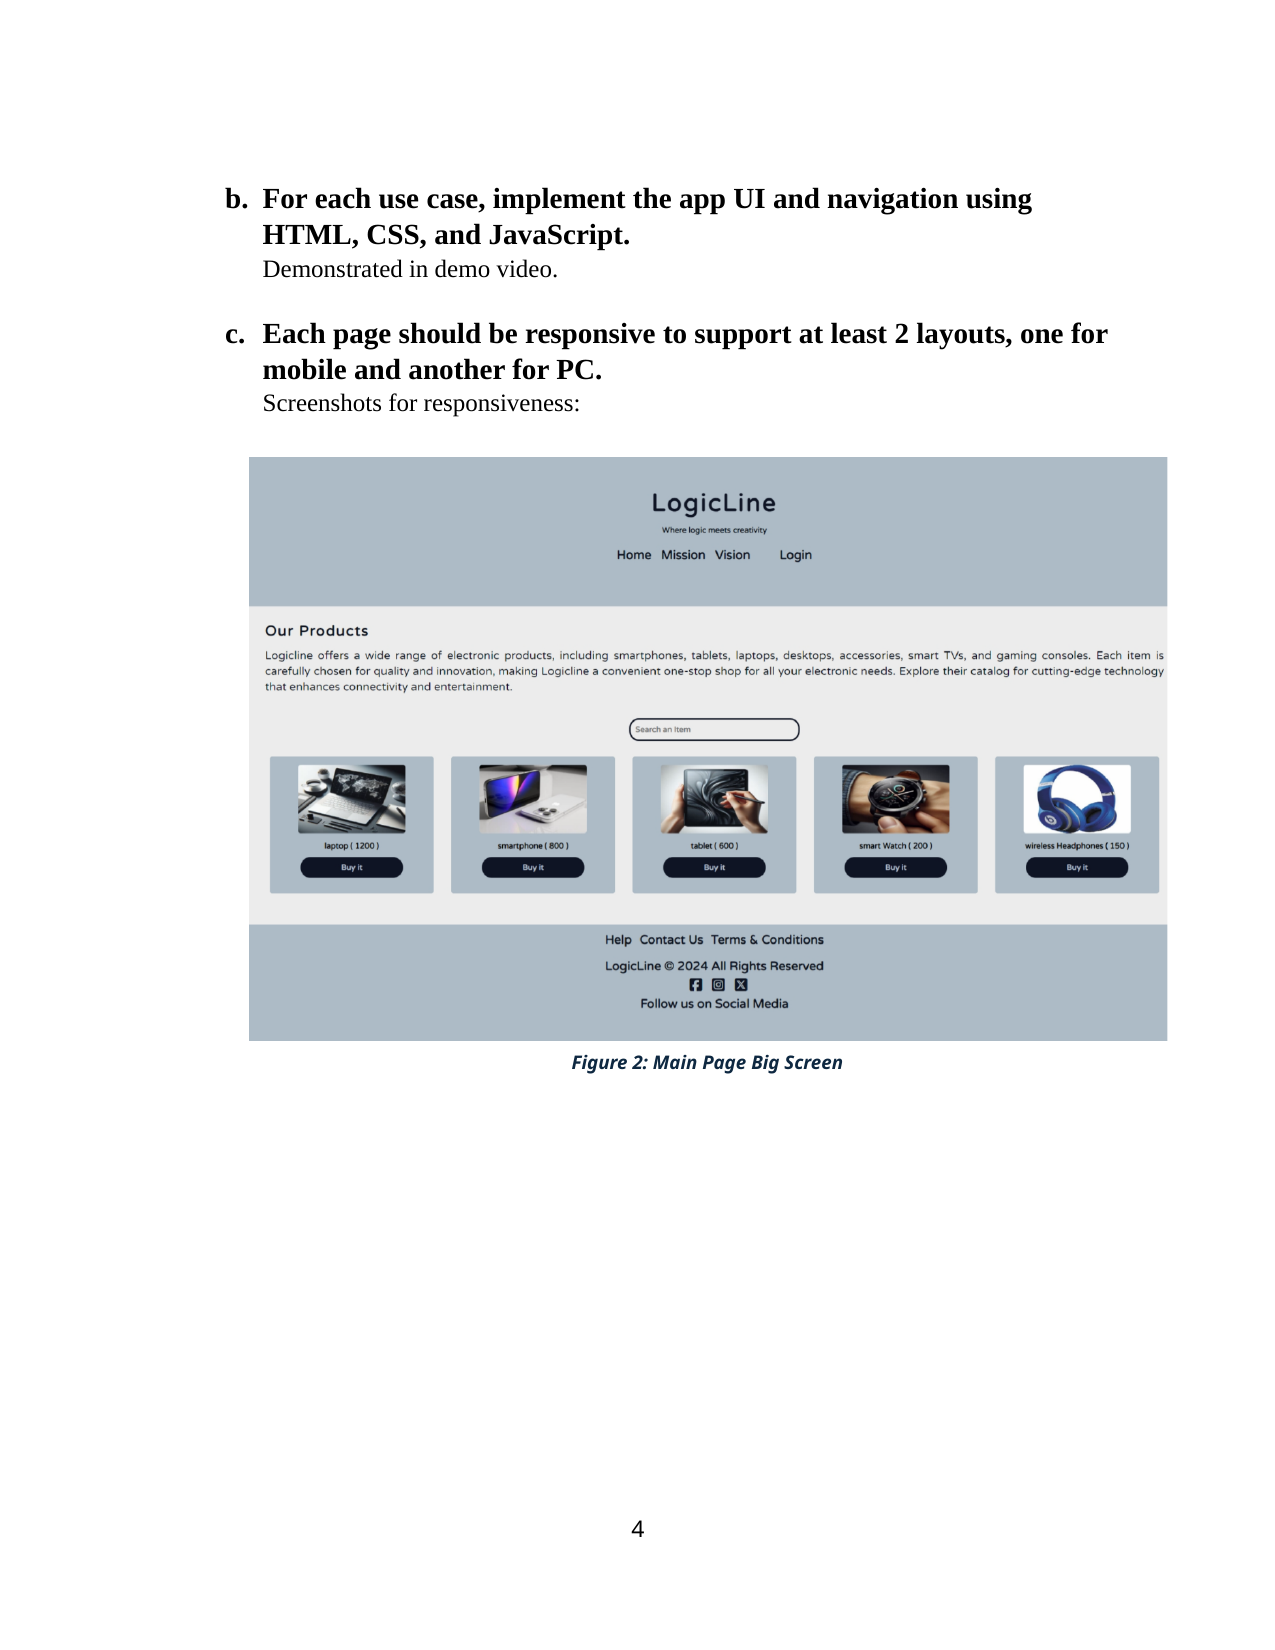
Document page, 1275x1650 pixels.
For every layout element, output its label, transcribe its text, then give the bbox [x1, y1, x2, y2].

list Screenshots for responsiveness: [262, 388, 1125, 417]
list Each page should be responsive to support at least 2 layouts, one for mobile and another for PC. [225, 316, 1125, 386]
list For each use case, implement the app UI and navigation using HTML, CSS, and JavaScript. [225, 181, 1125, 251]
picture [249, 457, 1168, 1041]
list Demonstrated in demo video. [262, 254, 1125, 283]
